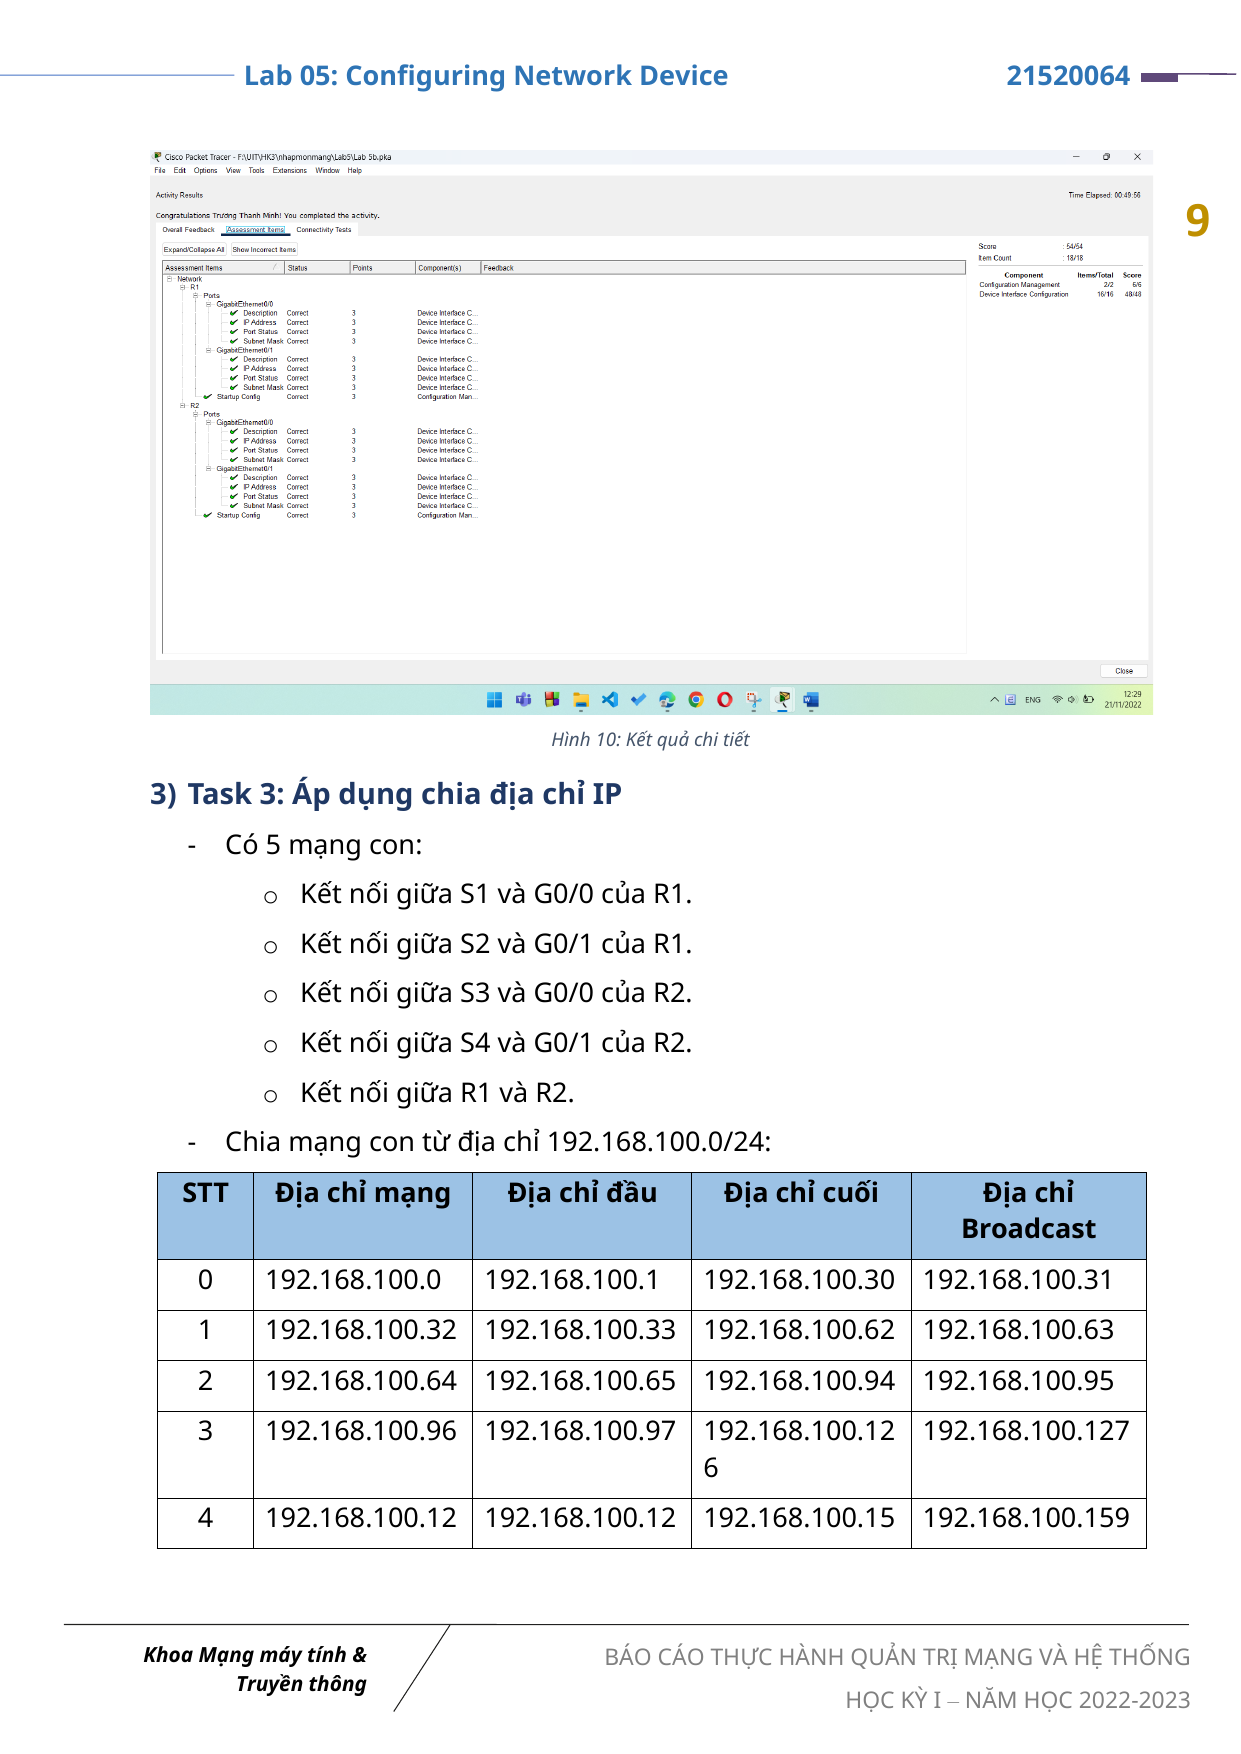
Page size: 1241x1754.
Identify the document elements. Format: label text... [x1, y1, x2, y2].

text Hình 10: Kết quả chi tiết [150, 727, 1153, 752]
table_header STT [158, 1173, 253, 1259]
list Có 5 mạng con: [187, 825, 1153, 862]
table_cell 192.168.100.64 [254, 1361, 472, 1411]
table_cell 192.168.100.96 [254, 1412, 472, 1498]
table_cell 192.168.100.126 [692, 1412, 911, 1498]
table_cell 192.168.100.65 [473, 1361, 691, 1411]
list Kết nối giữa S3 và G0/0 của R2. [262, 974, 1153, 1011]
table_cell 192.168.100.0 [254, 1260, 472, 1310]
picture [150, 150, 1154, 715]
list Kết nối giữa S1 và G0/0 của R1. [262, 875, 1153, 912]
table_cell 192.168.100.33 [473, 1311, 691, 1360]
table_cell 192.168.100.32 [254, 1311, 472, 1360]
table_cell 1 [158, 1311, 253, 1360]
text Task 3: Áp dụng chia địa chỉ IP [150, 773, 1153, 813]
table_cell 3 [158, 1412, 253, 1498]
table_cell 192.168.100.62 [692, 1311, 911, 1360]
table_header Địa chỉ cuối [692, 1173, 911, 1259]
table_cell 0 [158, 1260, 253, 1310]
table_cell 192.168.100.97 [473, 1412, 691, 1498]
table_cell 192.168.100.63 [912, 1311, 1146, 1360]
list Kết nối giữa S2 và G0/1 của R1. [262, 924, 1153, 961]
table_cell 2 [158, 1361, 253, 1411]
list Kết nối giữa R1 và R2. [262, 1073, 1153, 1110]
table_cell 192.168.100.1 [473, 1260, 691, 1310]
table_cell 192.168.100.31 [912, 1260, 1146, 1310]
table_cell 192.168.100.94 [692, 1361, 911, 1411]
table_cell 192.168.100.30 [692, 1260, 911, 1310]
table_cell 192.168.100.159 [912, 1499, 1146, 1548]
table_cell 192.168.100.127 [912, 1412, 1146, 1498]
table_cell 4 [158, 1499, 253, 1548]
table_header Địa chỉ mạng [254, 1173, 472, 1259]
table_cell 192.168.100.128 [254, 1499, 472, 1548]
table_cell 192.168.100.129 [473, 1499, 691, 1548]
list Chia mạng con từ địa chỉ 192.168.100.0/24: [187, 1123, 1153, 1159]
table_header Địa chỉ Broadcast [912, 1173, 1146, 1259]
table_cell 192.168.100.95 [912, 1361, 1146, 1411]
table_header Địa chỉ đầu [473, 1173, 691, 1259]
table_cell 192.168.100.158 [692, 1499, 911, 1548]
list Kết nối giữa S4 và G0/1 của R2. [262, 1023, 1153, 1061]
